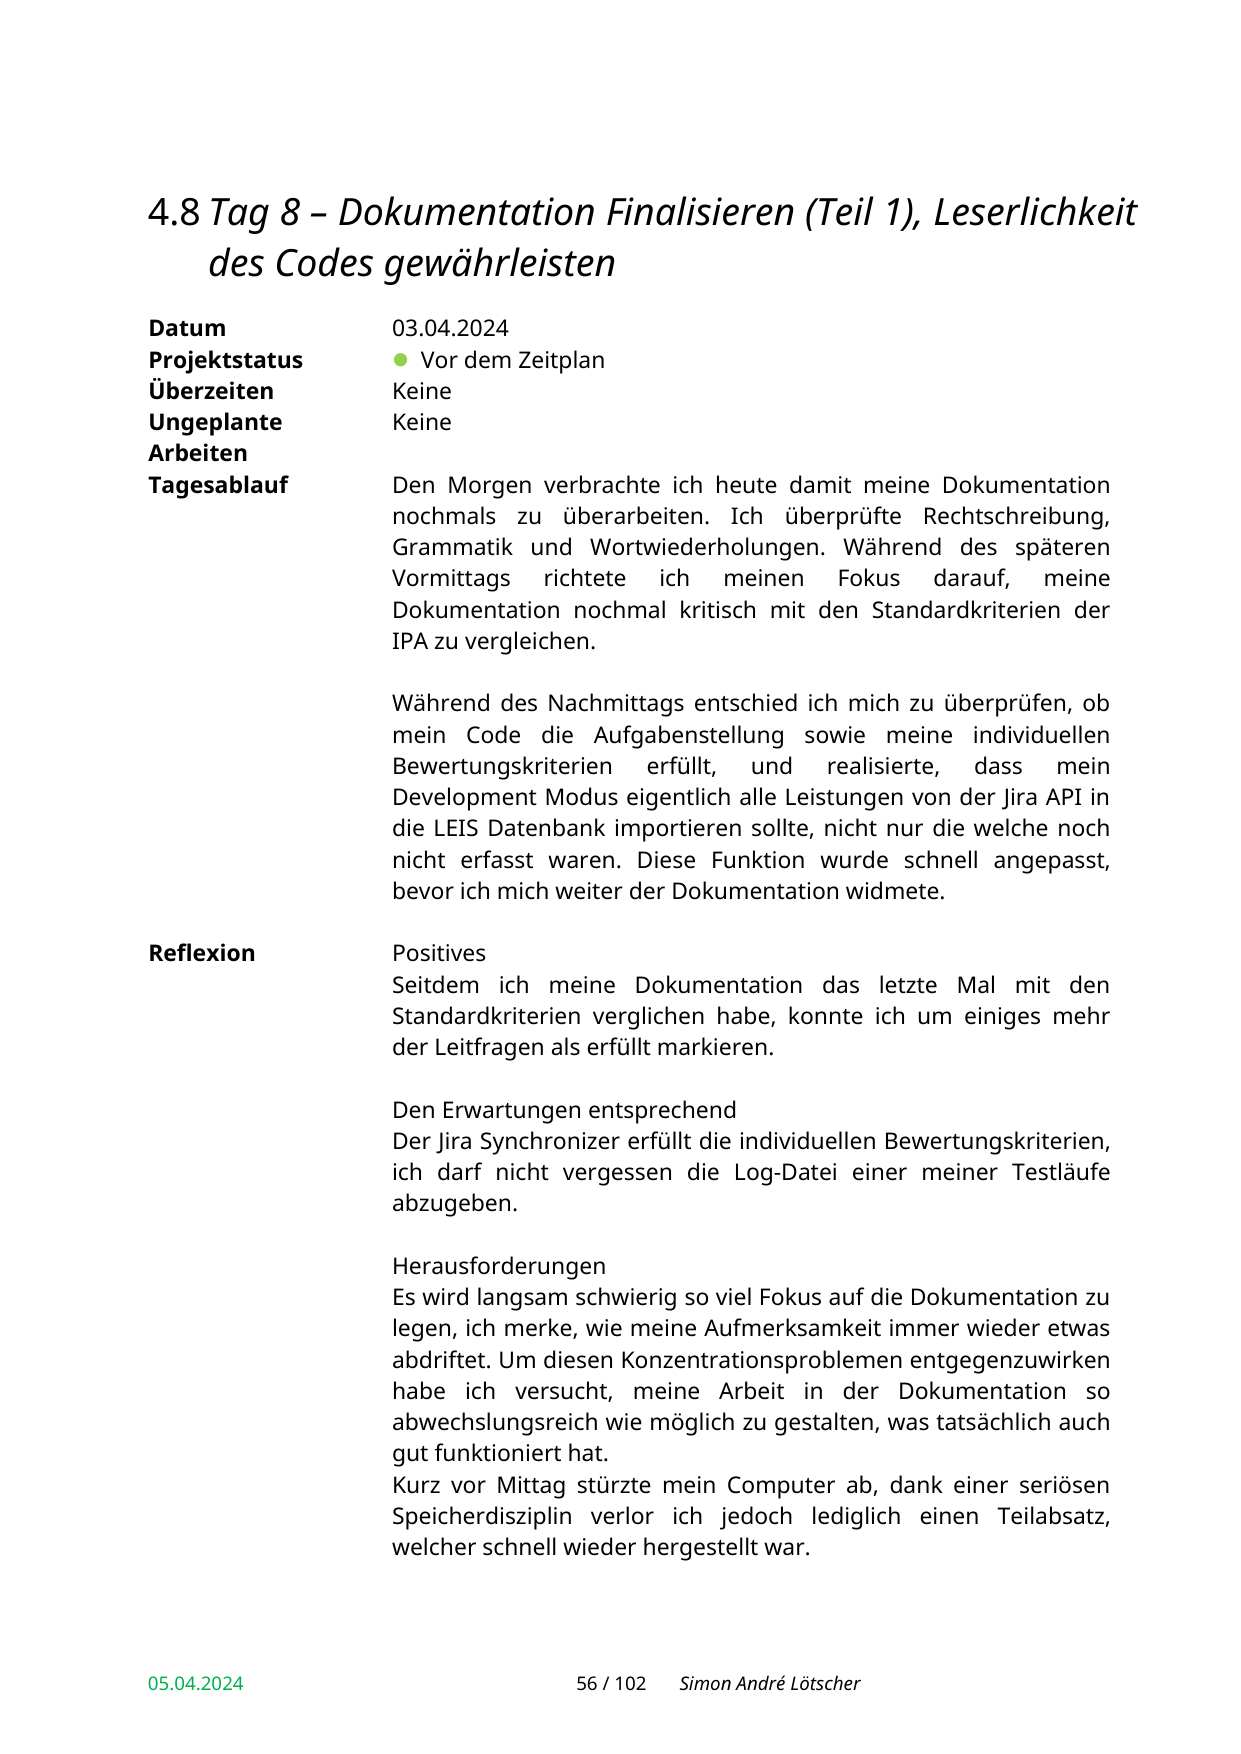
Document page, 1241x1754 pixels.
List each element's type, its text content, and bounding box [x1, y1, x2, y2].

table_cell Positives Seitdem ich meine Dokumentation das letzte Mal mit den Standardkriterien verglichen habe, konnte ich um einiges mehr der Leitfragen als erfüllt markieren. Den Erwartungen entsprechend Der Jira Synchronizer erfüllt die individuellen Bewertungskriterien, ich darf nicht vergessen die Log-Datei einer meiner Testläufe abzugeben. Herausforderungen Es wird langsam schwierig so viel Fokus auf die Dokumentation zu legen, ich merke, wie meine Aufmerksamkeit immer wieder etwas abdriftet. Um diesen Konzentrationsproblemen entgegenzuwirken habe ich versucht, meine Arbeit in der Dokumentation so abwechslungsreich wie möglich zu gestalten, was tatsächlich auch gut funktioniert hat. Kurz vor Mittag stürzte mein Computer ab, dank einer seriösen Speicherdisziplin verlor ich jedoch lediglich einen Teilabsatz, welcher schnell wieder hergestellt war. [381, 938, 1122, 1594]
table_cell Überzeiten [148, 375, 381, 406]
table_cell Keine [381, 375, 1122, 406]
table_header 03.04.2024 [381, 313, 1122, 344]
table_cell Keine [381, 406, 1122, 469]
table_cell Reflexion [148, 938, 381, 1594]
table_cell Vor dem Zeitplan [381, 344, 1122, 375]
table_cell Tagesablauf [148, 469, 381, 937]
table_header Datum [148, 313, 381, 344]
text Tag 8 – Dokumentation Finalisieren (Teil 1), Leserlichkeit des Codes gewährleisten [148, 185, 1152, 287]
table_cell Ungeplante Arbeiten [148, 406, 381, 469]
table_cell Den Morgen verbrachte ich heute damit meine Dokumentation nochmals zu überarbeiten. Ich überprüfte Rechtschreibung, Grammatik und Wortwiederholungen. Während des späteren Vormittags richtete ich meinen Fokus darauf, meine Dokumentation nochmal kritisch mit den Standardkriterien der IPA zu vergleichen. Während des Nachmittags entschied ich mich zu überprüfen, ob mein Code die Aufgabenstellung sowie meine individuellen Bewertungskriterien erfüllt, und realisierte, dass mein Development Modus eigentlich alle Leistungen von der Jira API in die LEIS Datenbank importieren sollte, nicht nur die welche noch nicht erfasst waren. Diese Funktion wurde schnell angepasst, bevor ich mich weiter der Dokumentation widmete. [381, 469, 1122, 937]
table_cell Projektstatus [148, 344, 381, 375]
